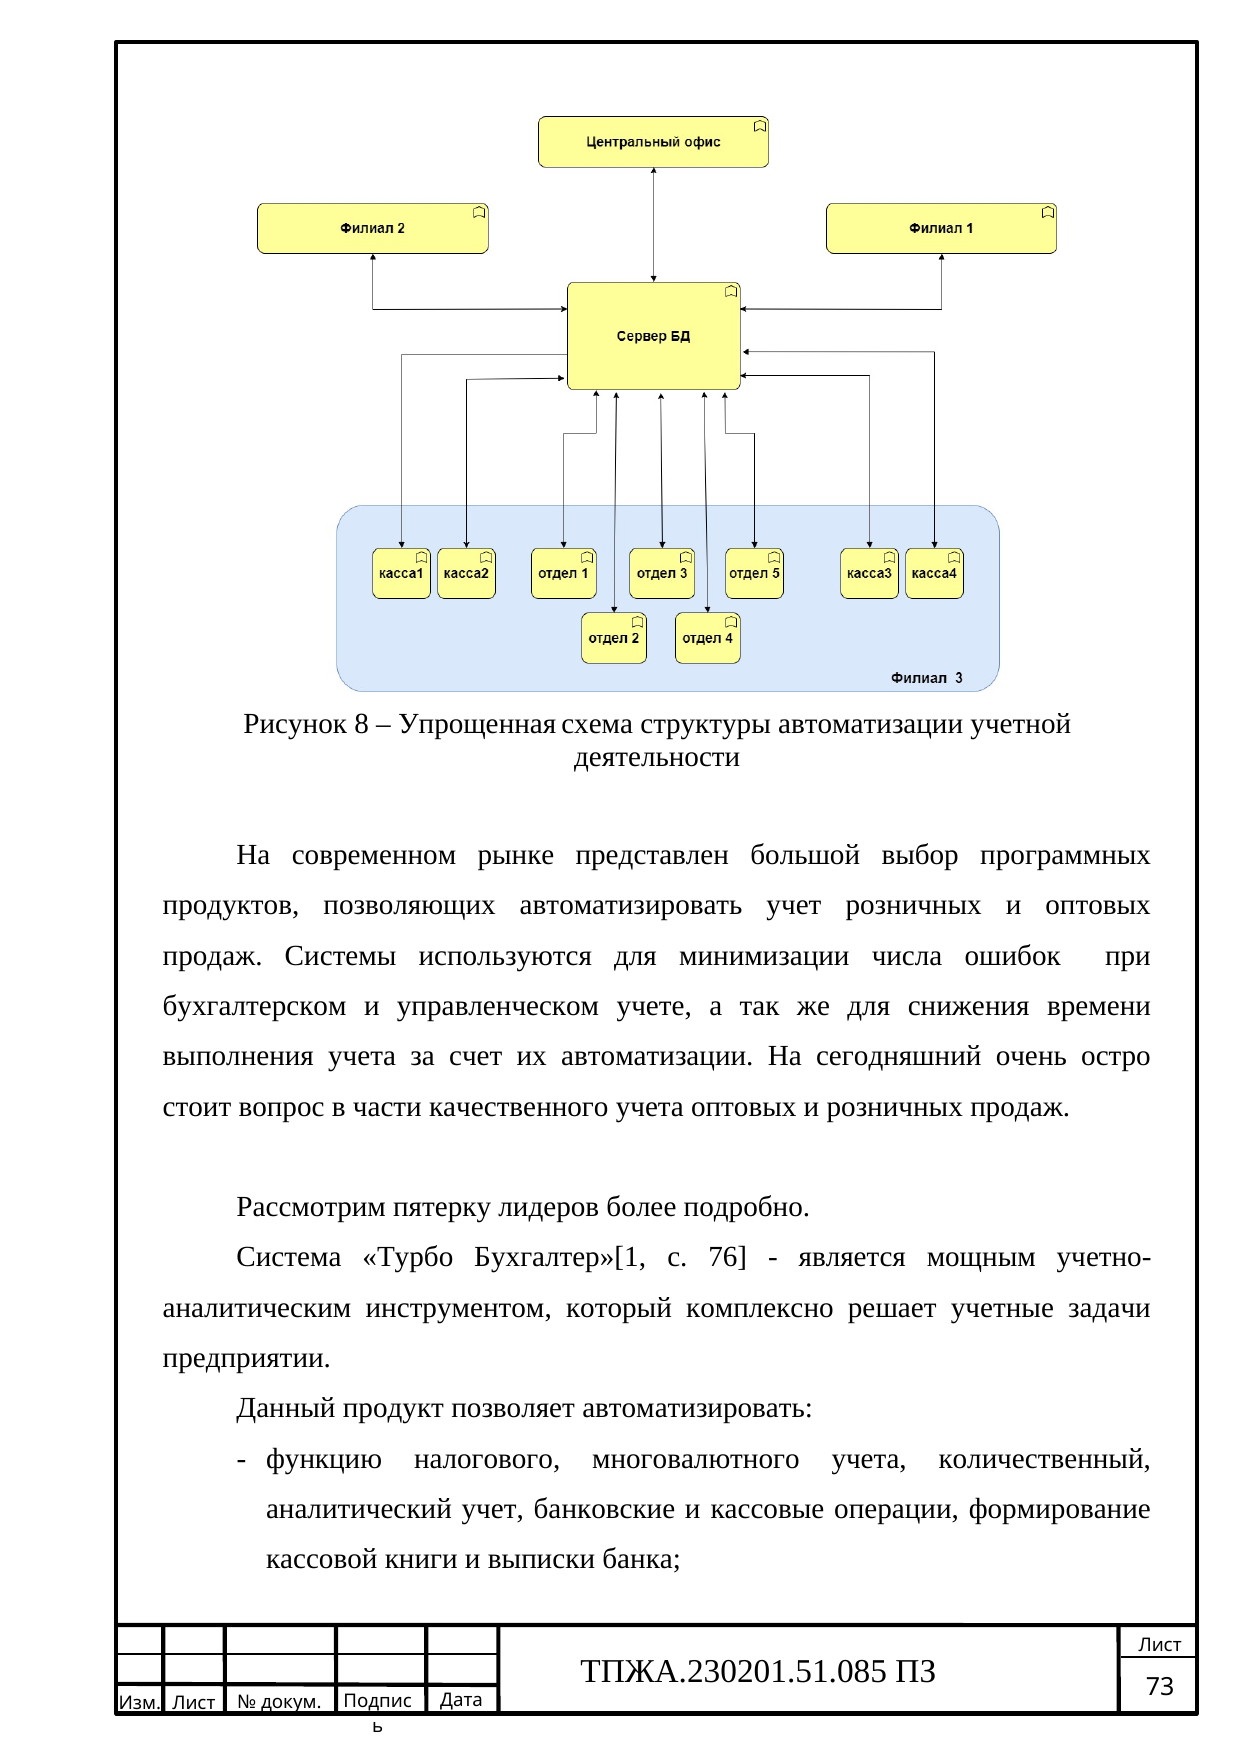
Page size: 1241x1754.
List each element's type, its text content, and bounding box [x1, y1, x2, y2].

text Система «Турбо Бухгалтер»[1, c. 76] - является мощным учетно-аналитическим инструментом, который комплексно решает учетные задачи предприятии. [162, 1239, 1152, 1374]
text На современном рынке представлен большой выбор программных продуктов, позволяющих автоматизировать учет розничных и оптовых продаж. Системы используются для минимизации числа ошибок при бухгалтерском и управленческом учете, а так же для снижения времени выполнения учета за счет их автоматизации. На сегодняшний очень остро стоит вопрос в части качественного учета оптовых и розничных продаж. [162, 837, 1152, 1122]
list функцию налогового, многовалютного учета, количественный, аналитический учет, банковские и кассовые операции, формирование кассовой книги и выписки банка; [236, 1441, 1152, 1575]
text Рассмотрим пятерку лидеров более подробно. [162, 1189, 1152, 1223]
text Данный продукт позволяет автоматизировать: [162, 1391, 1152, 1424]
text Рисунок 8 – Упрощенная схема структуры автоматизации учетной деятельности [162, 706, 1152, 773]
picture [257, 116, 1057, 692]
